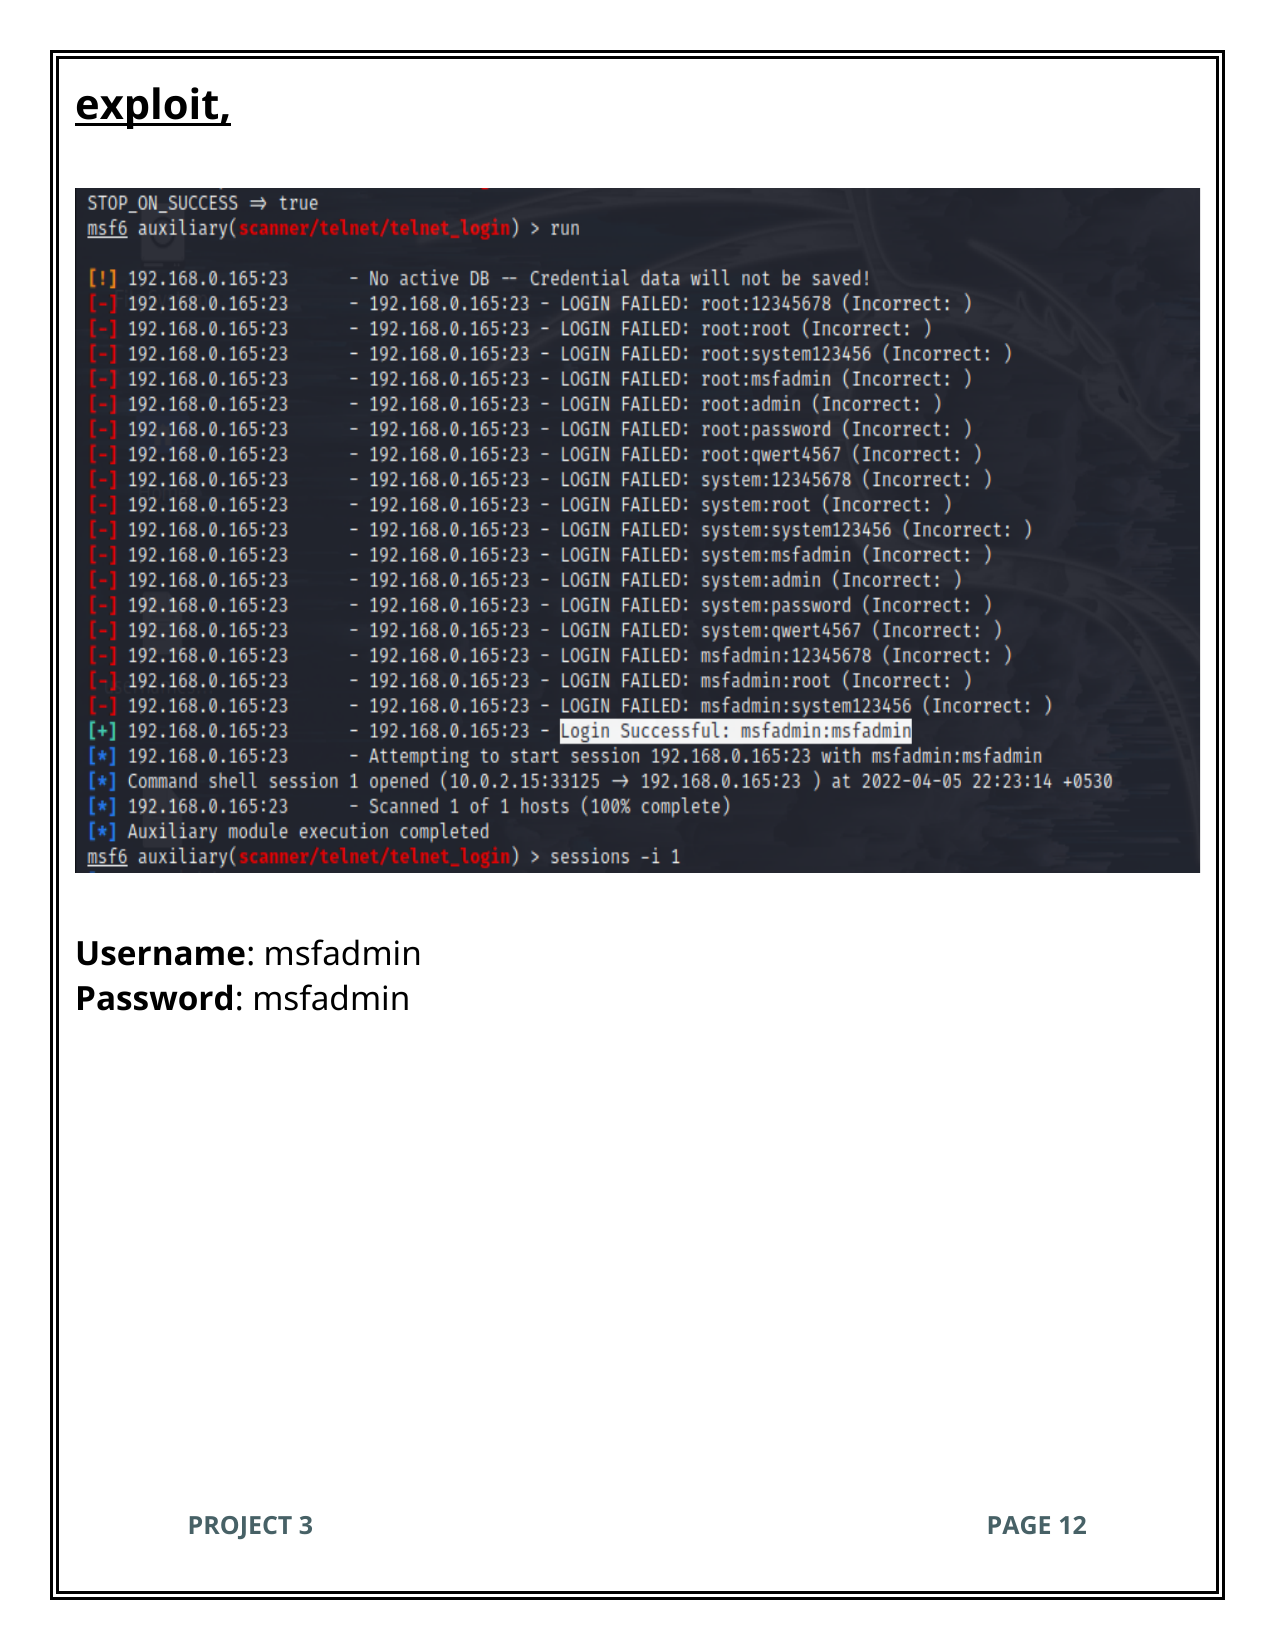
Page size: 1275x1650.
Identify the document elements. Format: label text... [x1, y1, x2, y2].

text Password: msfadmin [75, 975, 1200, 1021]
text Username: msfadmin [75, 930, 1200, 975]
text exploit, [75, 75, 1200, 132]
picture [75, 188, 1200, 873]
